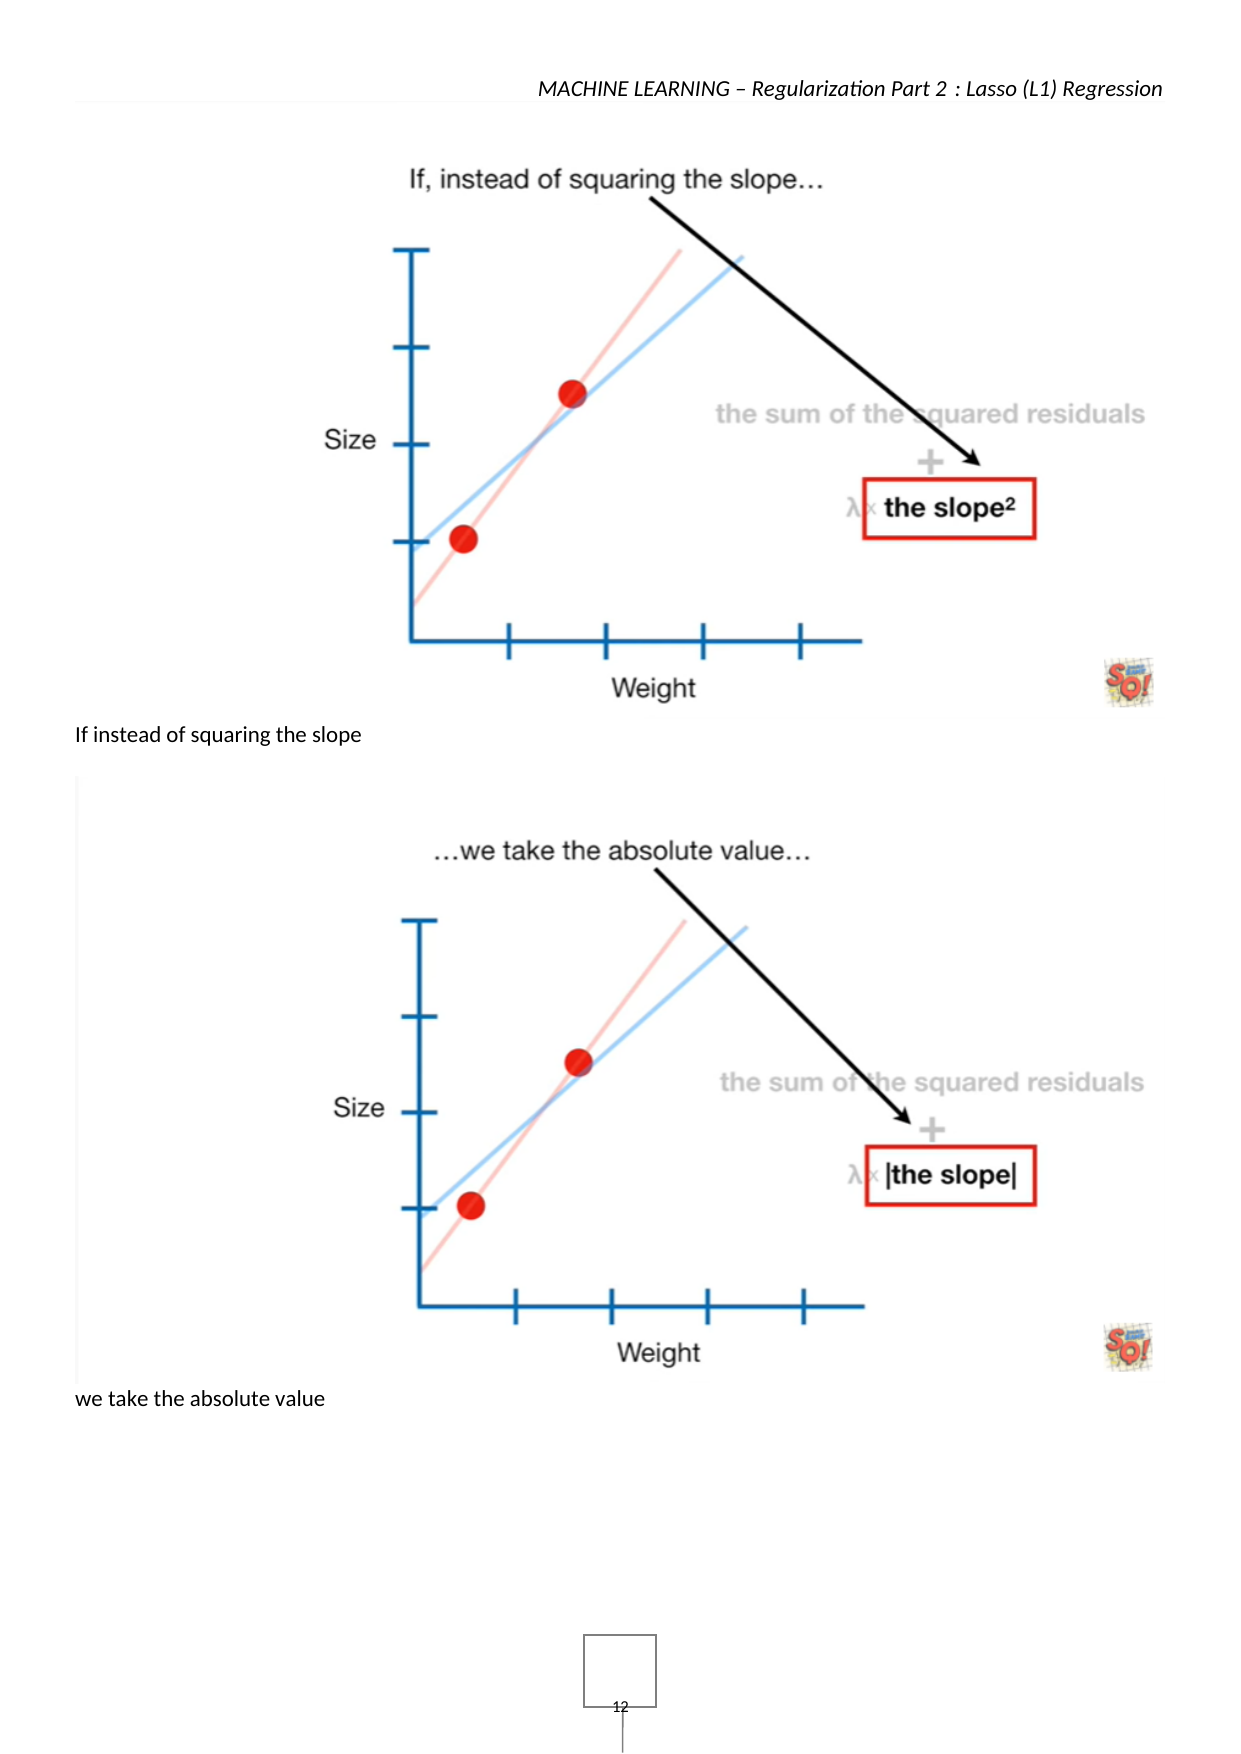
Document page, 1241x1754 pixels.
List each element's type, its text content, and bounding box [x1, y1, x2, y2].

text we take the absolute value [75, 1384, 1165, 1412]
picture [75, 776, 1166, 1384]
picture [75, 101, 1166, 721]
text If instead of squaring the slope [75, 721, 1165, 748]
